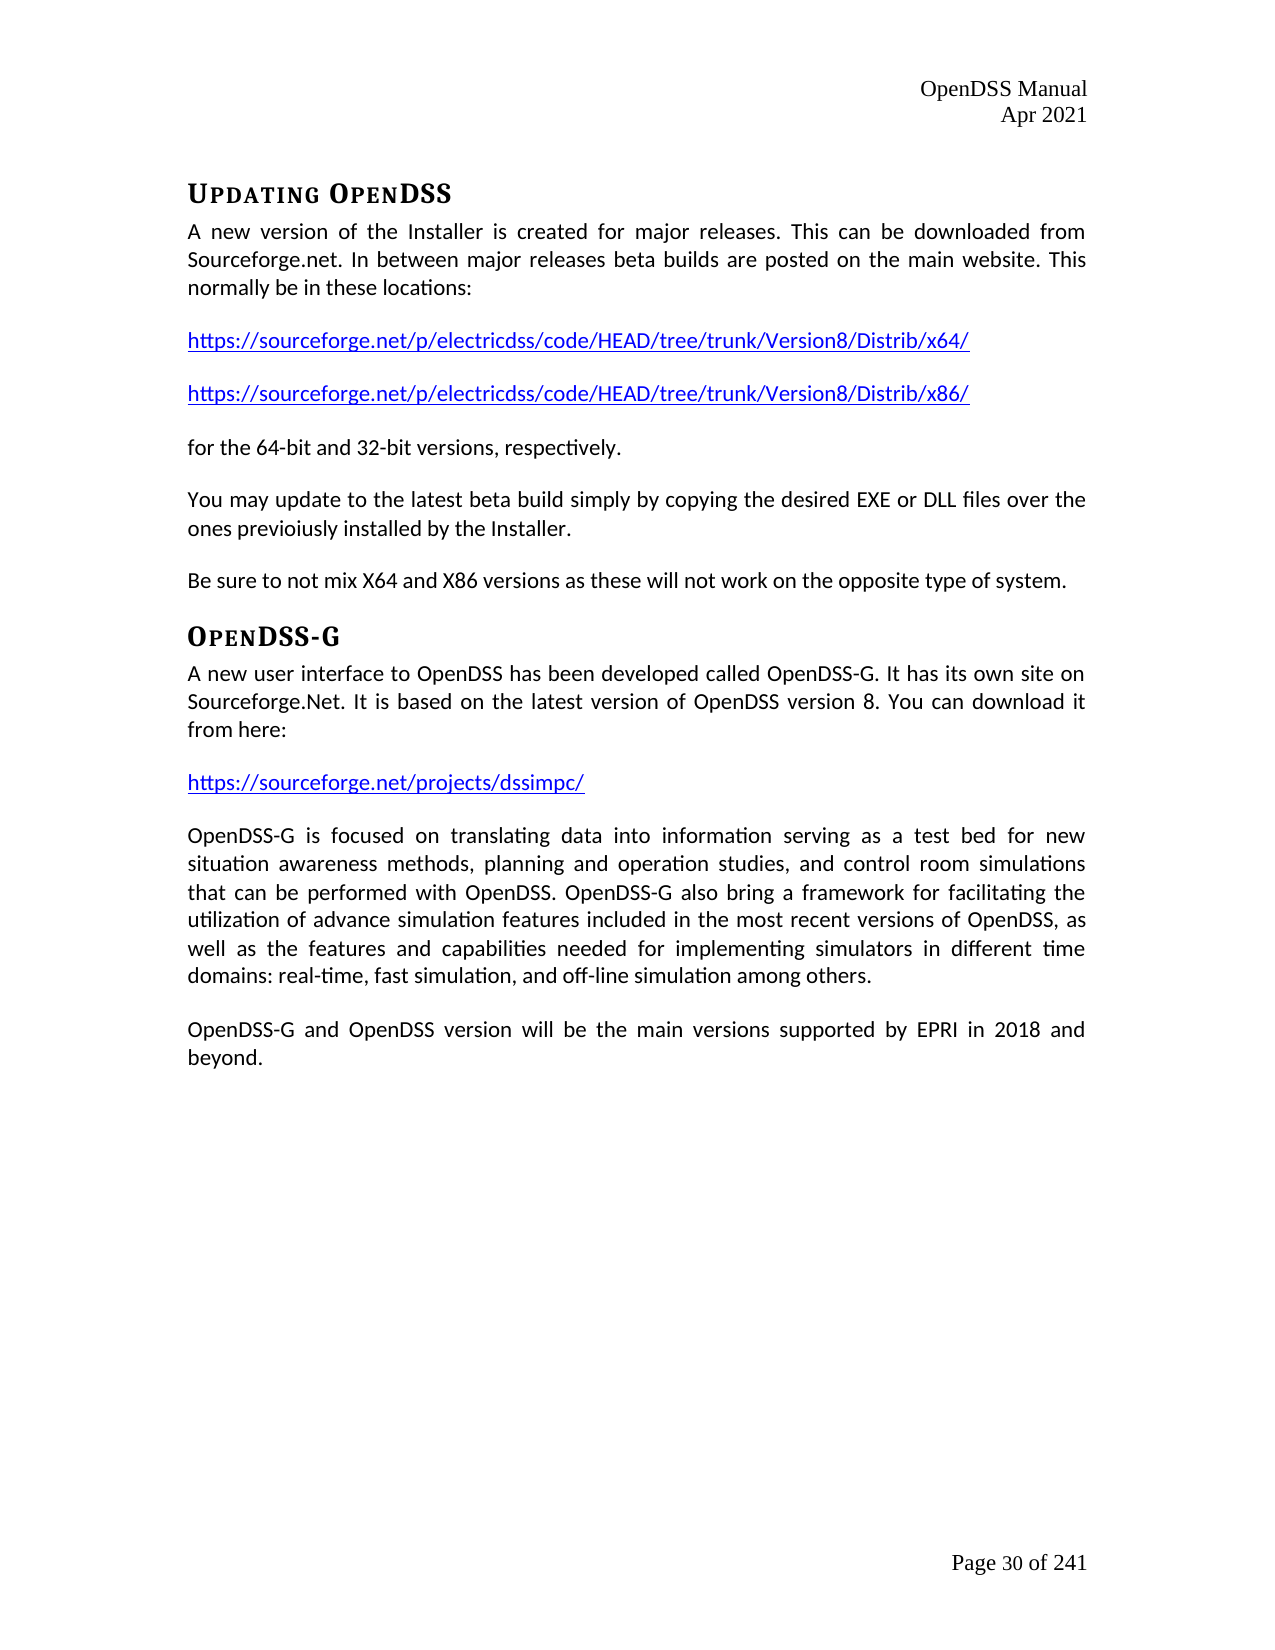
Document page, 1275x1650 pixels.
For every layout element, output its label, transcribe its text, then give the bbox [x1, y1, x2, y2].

subtitle Updating OpenDSS [187, 178, 1087, 211]
text You may update to the latest beta build simply by copying the desired EXE or DLL files over the ones previoiusly installed by the Installer. [187, 486, 1087, 542]
text https://sourceforge.net/p/electricdss/code/HEAD/tree/trunk/Version8/Distrib/x64/ [187, 327, 1087, 354]
text OpenDSS-G is focused on translating data into information serving as a test bed for new situation awareness methods, planning and operation studies, and control room simulations that can be performed with OpenDSS. OpenDSS-G also bring a framework for facilitating the utilization of advance simulation features included in the most recent versions of OpenDSS, as well as the features and capabilities needed for implementing simulators in different time domains: real-time, fast simulation, and off-line simulation among others. [187, 822, 1087, 990]
subtitle OpenDSS-G [187, 620, 1087, 653]
text https://sourceforge.net/p/electricdss/code/HEAD/tree/trunk/Version8/Distrib/x86/ [187, 379, 1087, 408]
text https://sourceforge.net/projects/dssimpc/ [187, 768, 1087, 797]
text Be sure to not mix X64 and X86 versions as these will not work on the opposite type of system. [187, 567, 1087, 595]
text OpenDSS-G and OpenDSS version will be the main versions supported by EPRI in 2018 and beyond. [187, 1015, 1087, 1071]
text A new version of the Installer is created for major releases. This can be downloaded from Sourceforge.net. In between major releases beta builds are posted on the main website. This normally be in these locations: [187, 217, 1087, 302]
text A new user interface to OpenDSS has been developed called OpenDSS-G. It has its own site on Sourceforge.Net. It is based on the latest version of OpenDSS version 8. You can download it from here: [187, 659, 1087, 743]
text for the 64-bit and 32-bit versions, respectively. [187, 433, 1087, 461]
